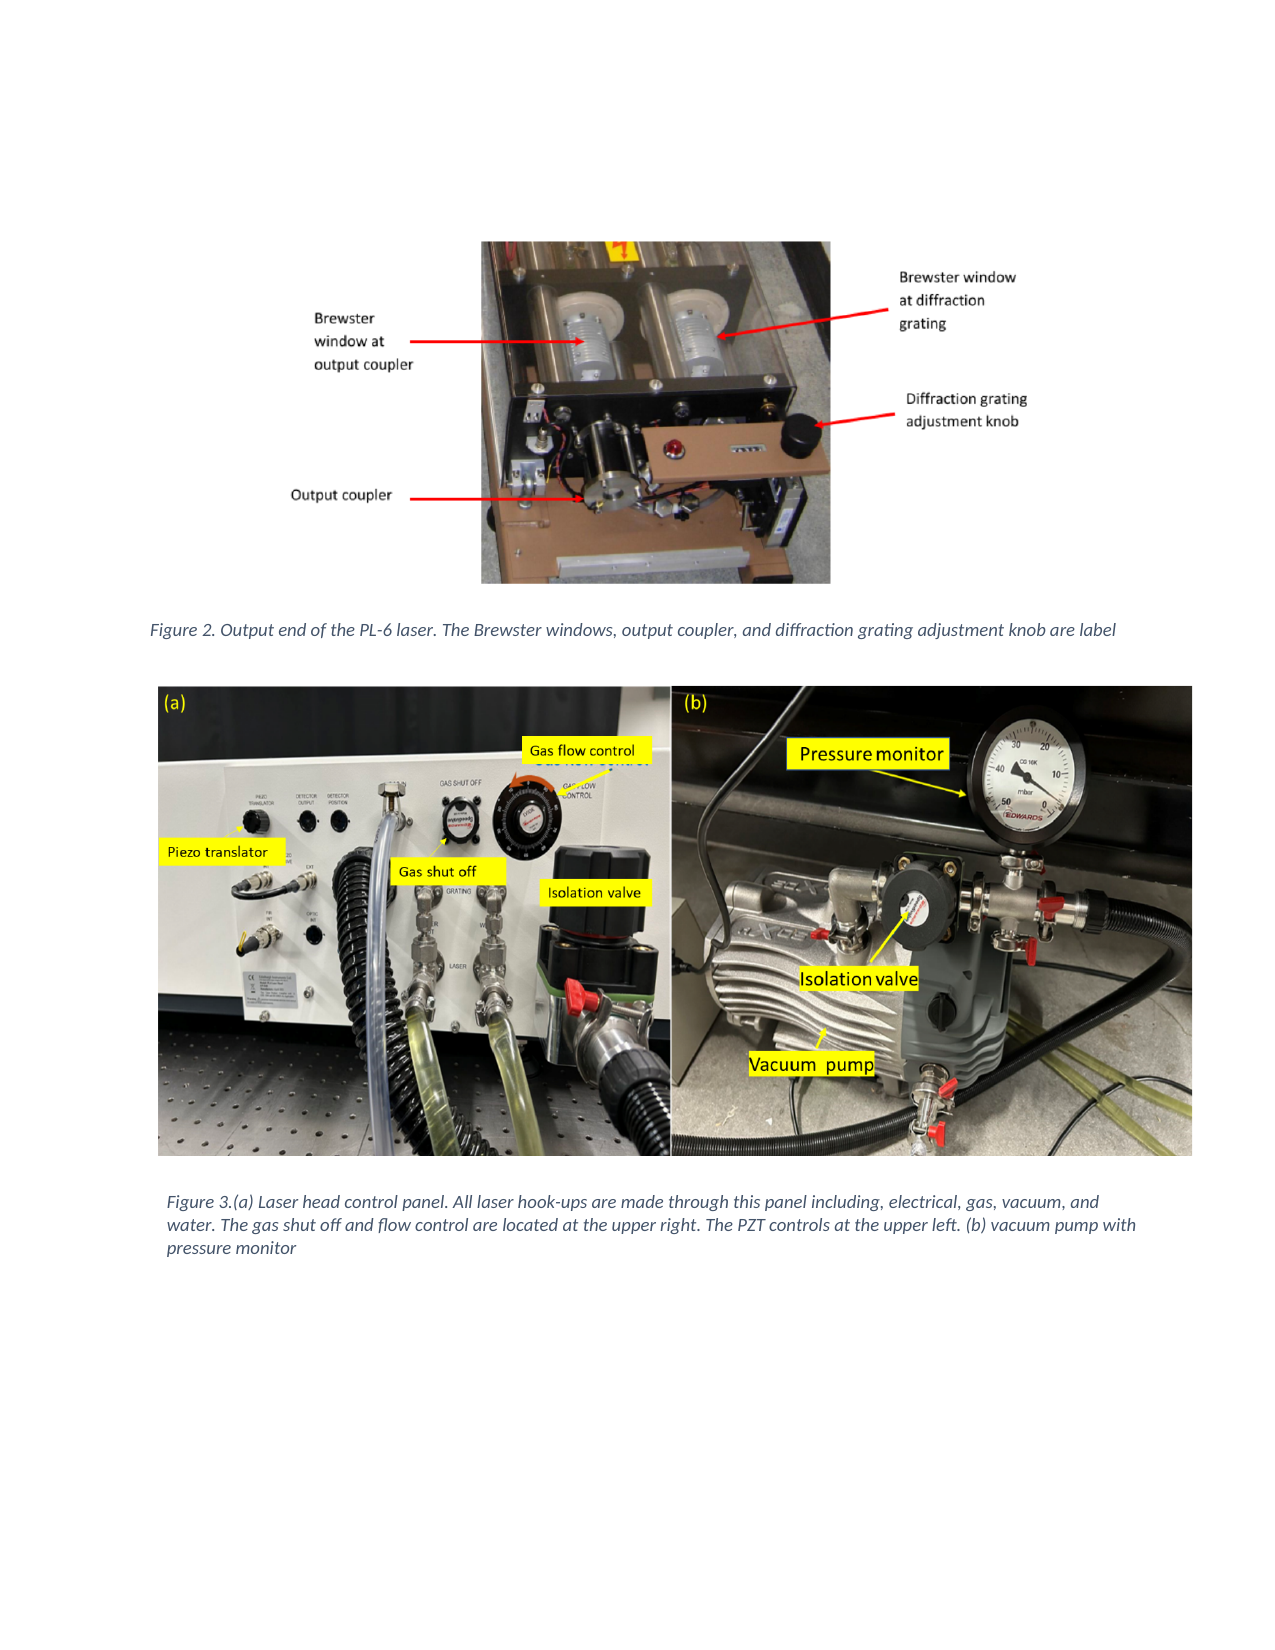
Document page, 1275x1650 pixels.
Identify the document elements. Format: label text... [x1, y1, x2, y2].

picture [261, 196, 1044, 600]
text Figure . Output end of the PL-6 laser. The Brewster windows, output coupler, and diffraction grating adjustment knob are label [150, 618, 1125, 641]
picture [150, 682, 1193, 1156]
